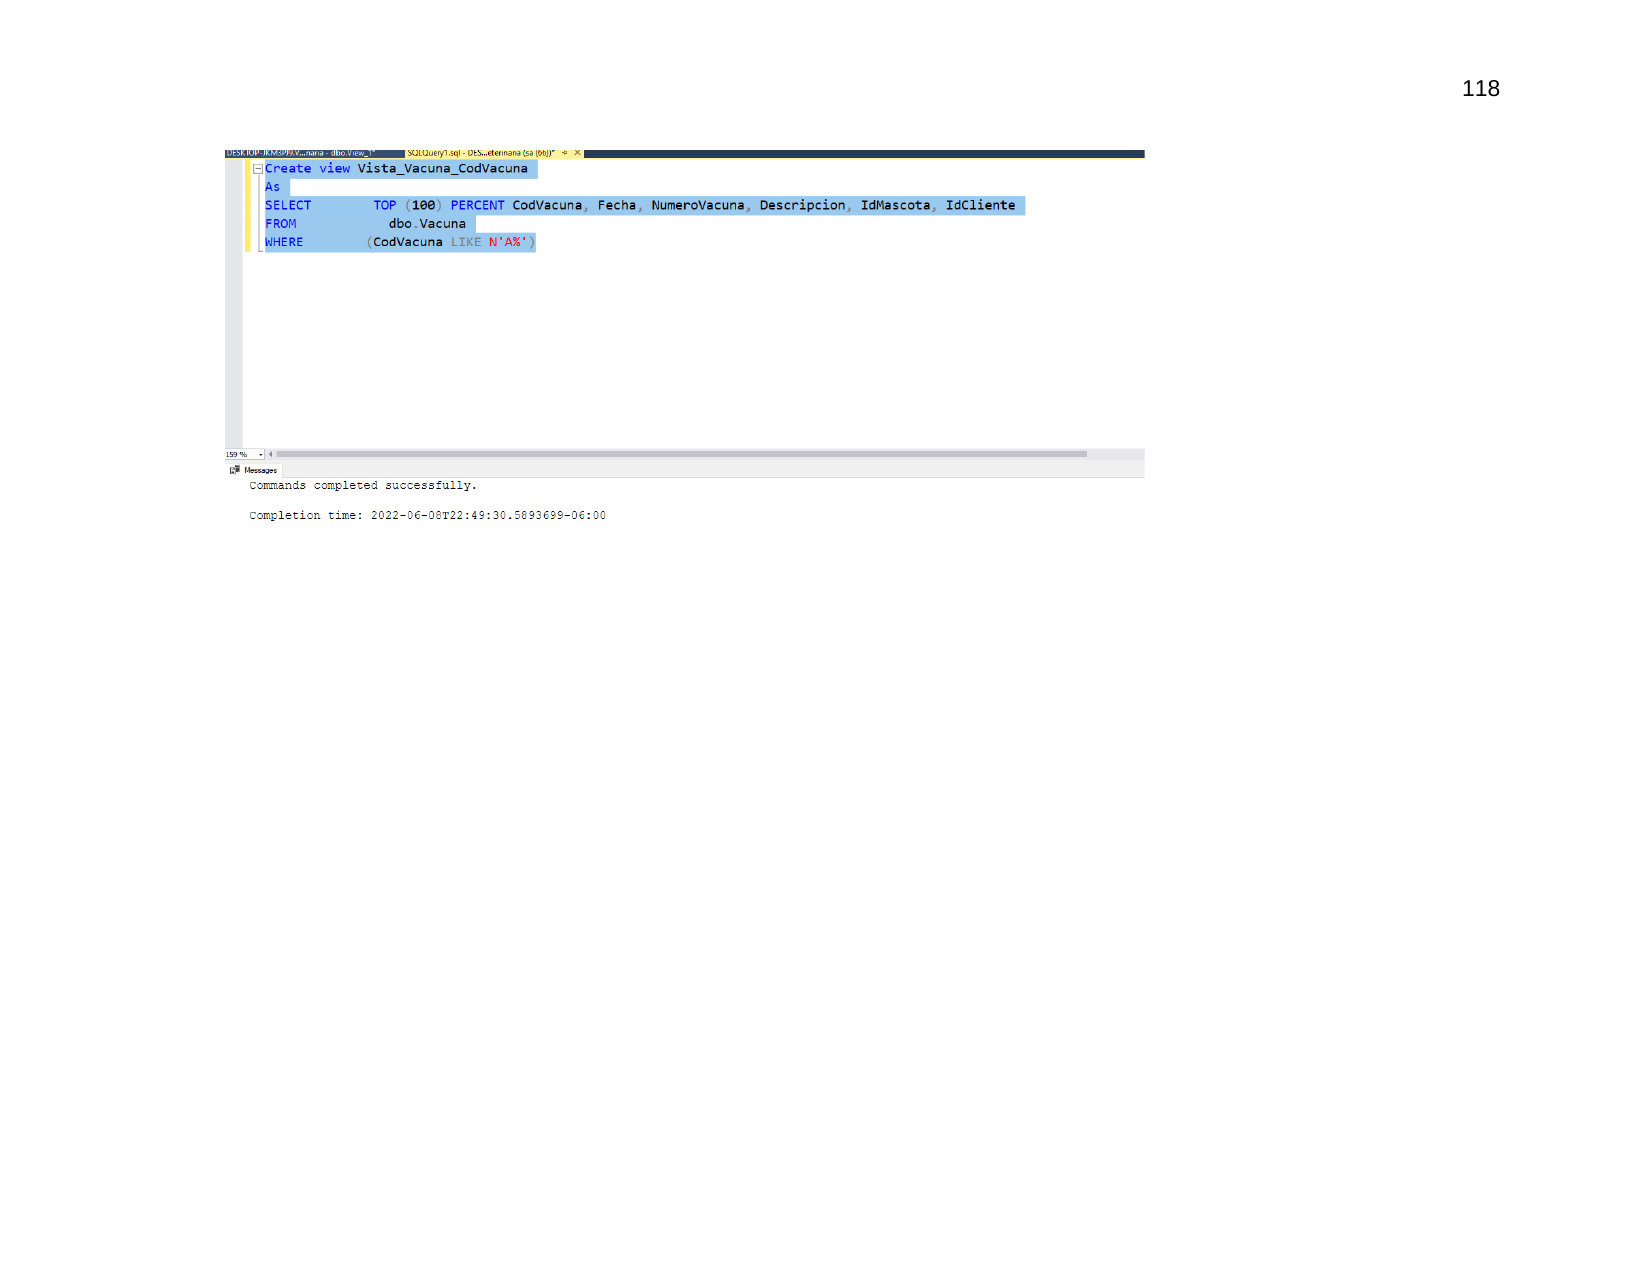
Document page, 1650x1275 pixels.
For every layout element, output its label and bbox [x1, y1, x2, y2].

picture [225, 150, 1145, 545]
